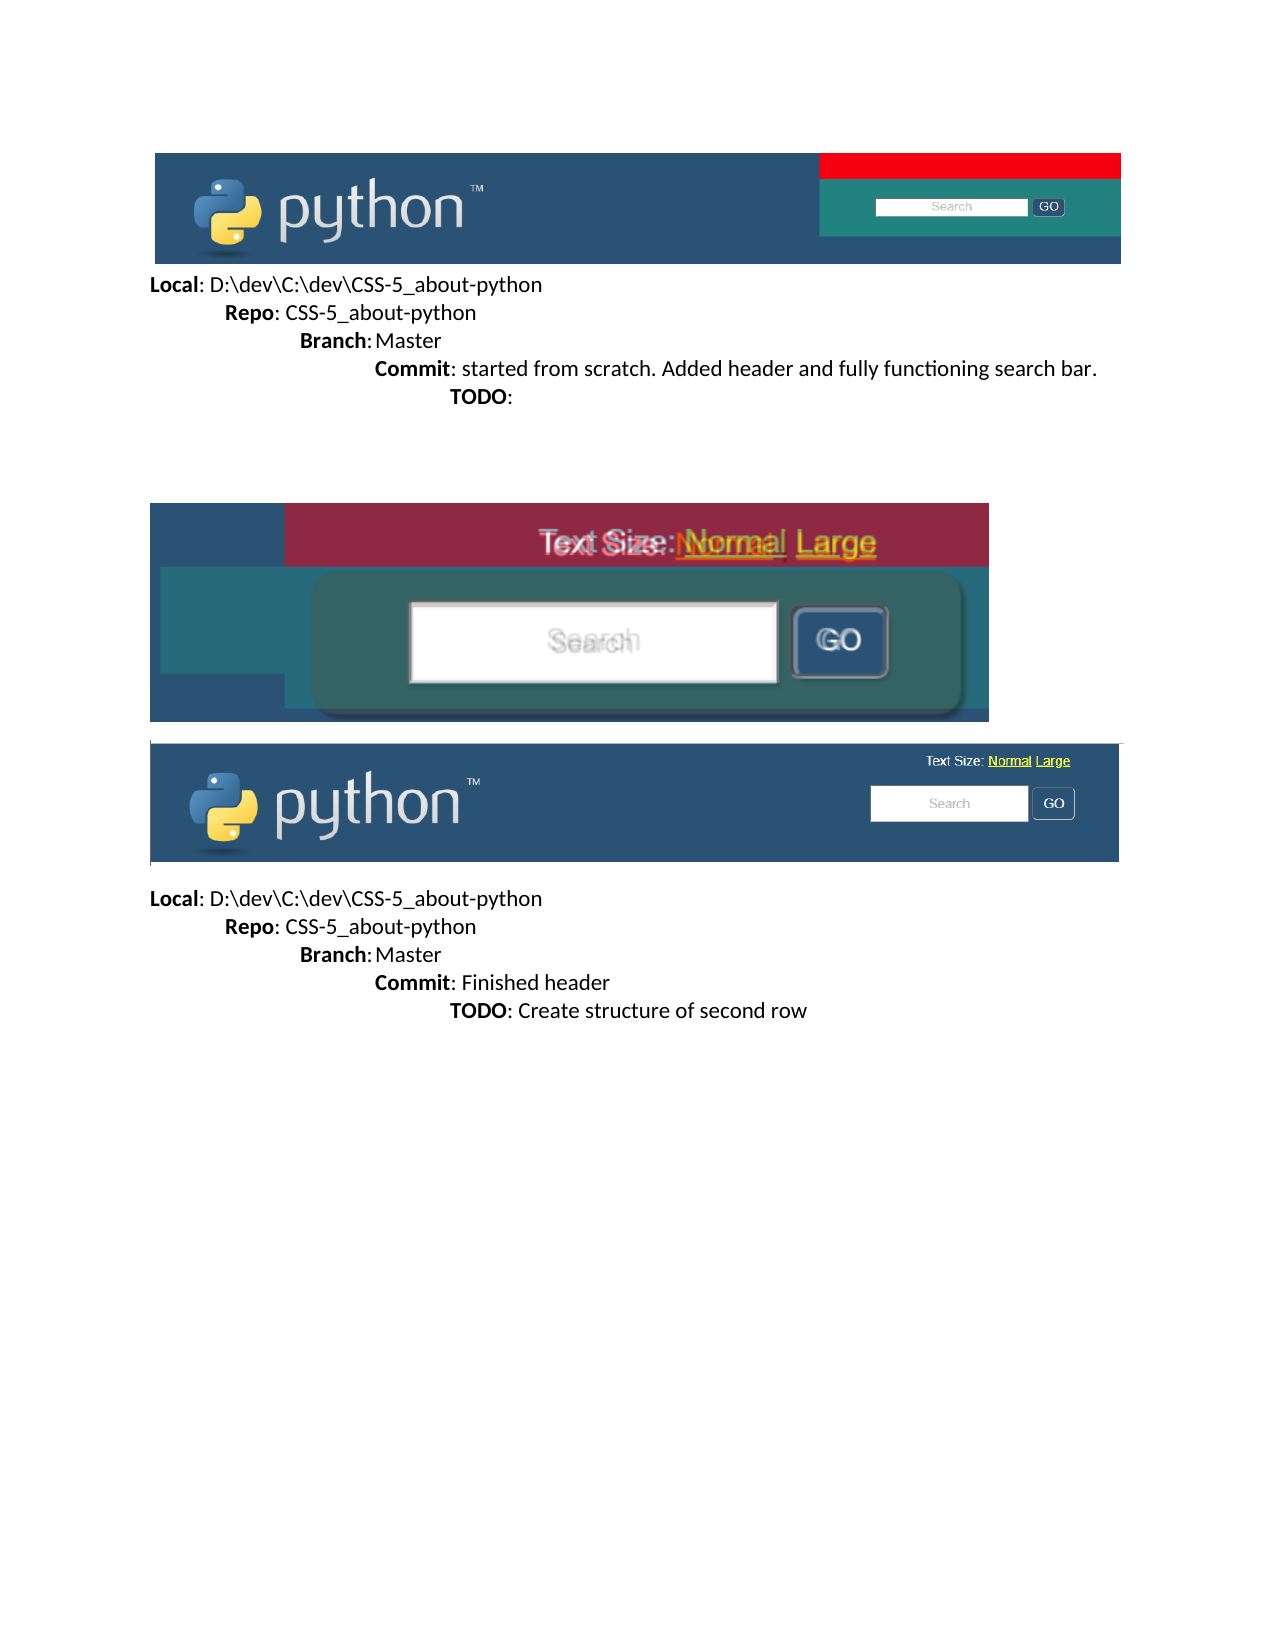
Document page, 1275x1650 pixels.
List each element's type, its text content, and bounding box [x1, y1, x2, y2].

text Repo: CSS-5_about-python [150, 912, 1125, 940]
picture [150, 503, 989, 722]
text Local: D:\dev\C:\dev\CSS-5_about-python [150, 884, 1125, 912]
picture [150, 150, 1125, 270]
text Commit: Finished header [300, 968, 1125, 996]
text TODO: Create structure of second row [375, 996, 1125, 1024]
text Branch: Master [150, 940, 1125, 968]
text TODO: [375, 382, 1125, 410]
text Branch: Master [150, 326, 1125, 354]
picture [150, 740, 1124, 866]
text Commit: started from scratch. Added header and fully functioning search bar. [300, 354, 1125, 382]
text Local: D:\dev\C:\dev\CSS-5_about-python [150, 270, 1125, 298]
text Repo: CSS-5_about-python [150, 298, 1125, 326]
